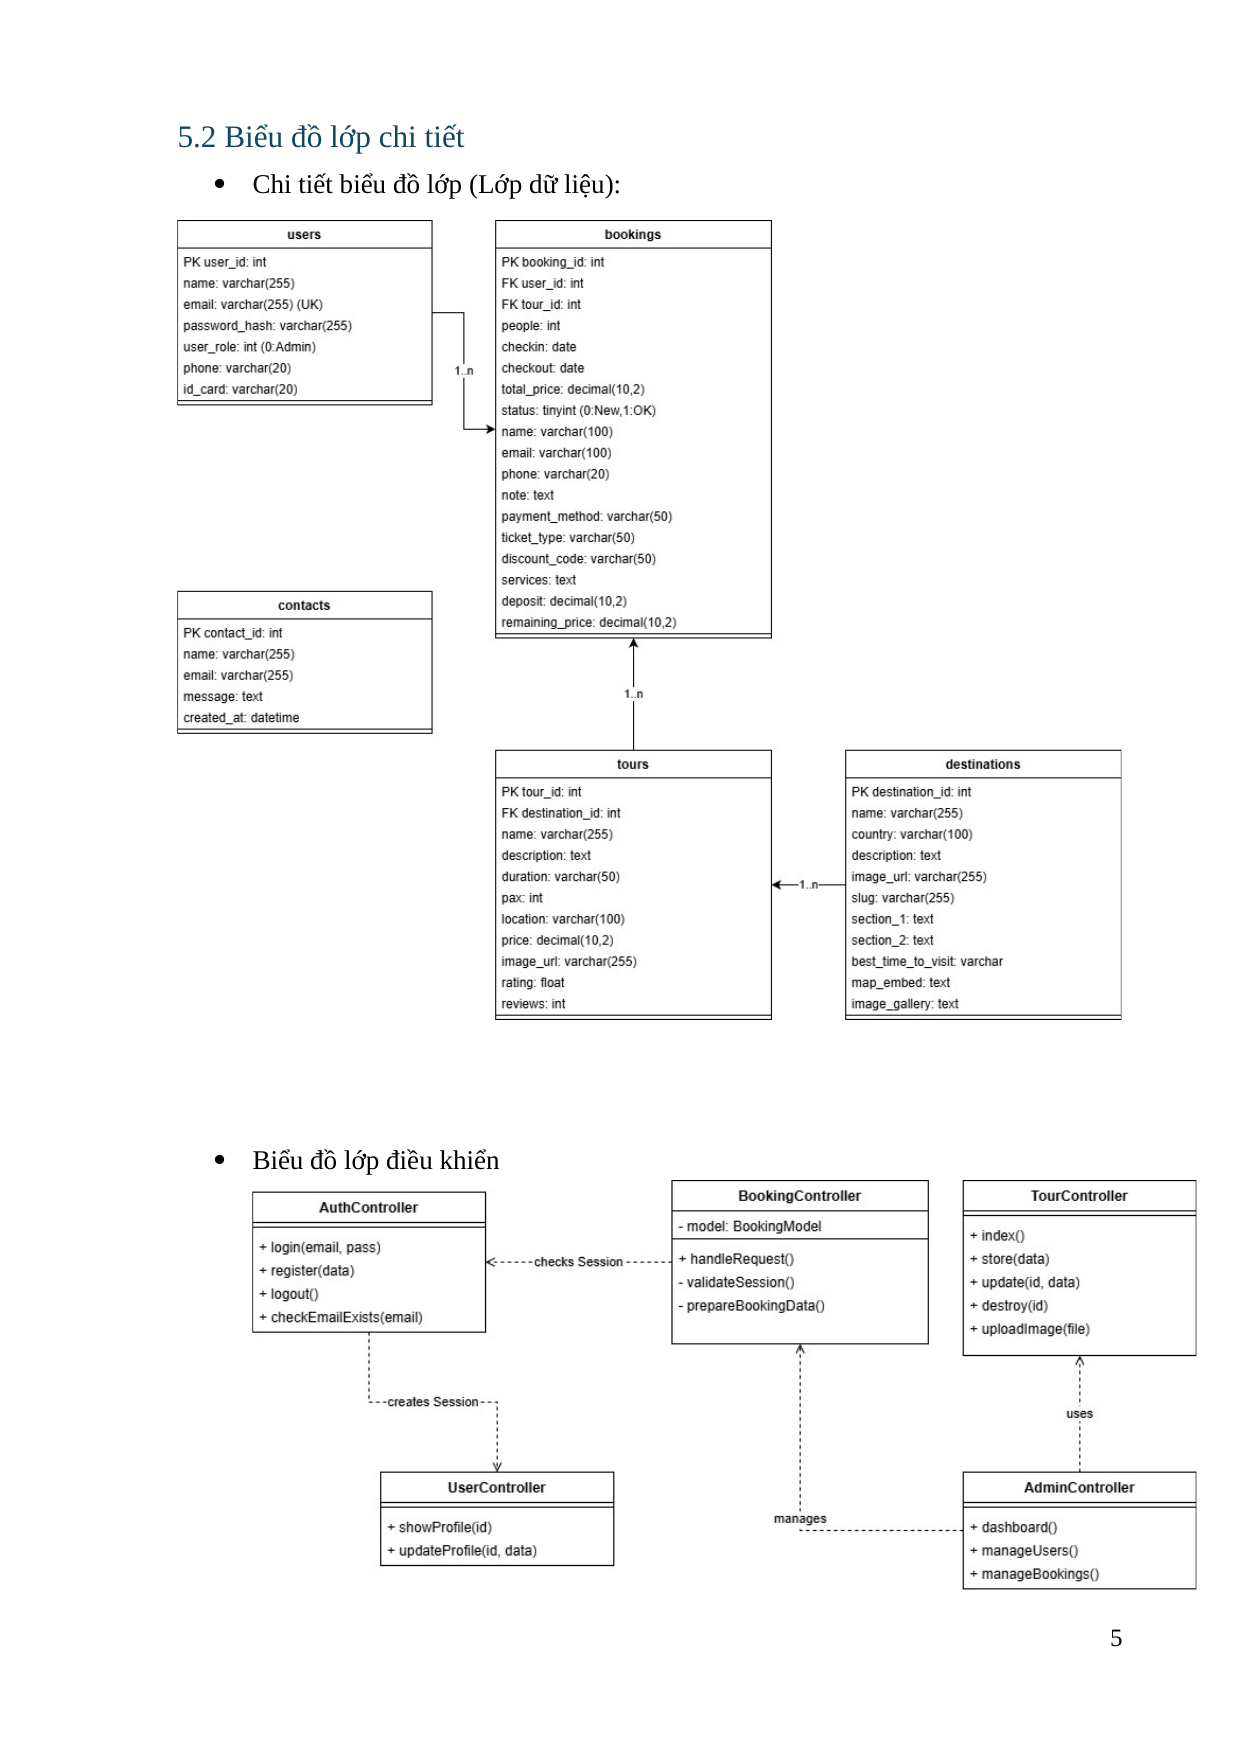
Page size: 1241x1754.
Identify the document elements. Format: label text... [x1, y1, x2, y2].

subtitle 5.2 Biểu đồ lớp chi tiết [177, 118, 1122, 154]
list Biểu đồ lớp điều khiển [215, 1144, 1122, 1176]
picture [252, 1180, 1197, 1593]
list Chi tiết biểu đồ lớp (Lớp dữ liệu): [215, 168, 1122, 199]
picture [177, 220, 1122, 1020]
